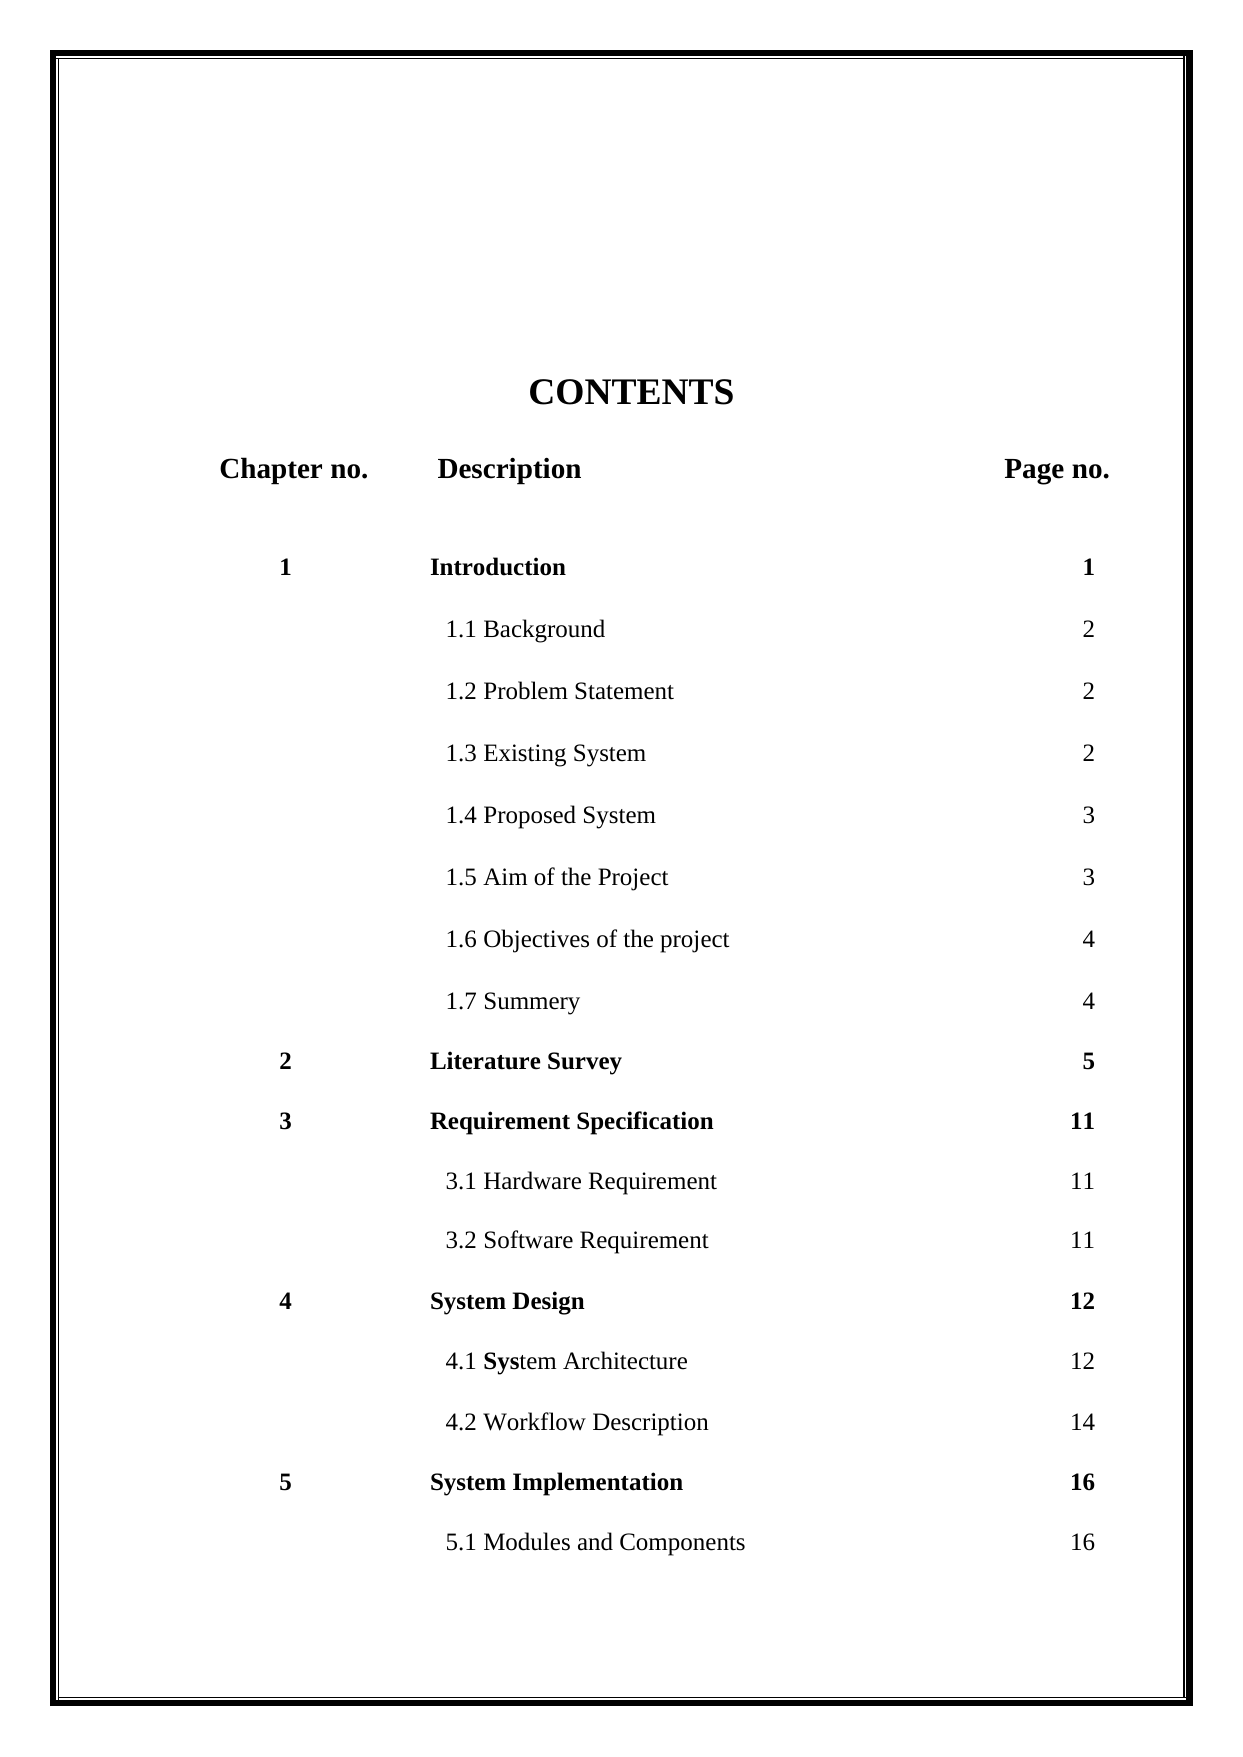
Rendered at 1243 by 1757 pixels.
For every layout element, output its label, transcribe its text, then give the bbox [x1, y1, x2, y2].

list Software Requirement 11 [445, 1225, 1093, 1254]
list Introduction 1 [279, 552, 1093, 580]
list Requirement Specification 11 [279, 1106, 1093, 1135]
list Hardware Requirement 11 [445, 1166, 1093, 1194]
list Aim of the Project 3 [445, 862, 1093, 891]
list Problem Statement 2 [445, 676, 1093, 704]
list Proposed System 3 [445, 800, 1093, 829]
list Literature Survey 5 [279, 1046, 1093, 1075]
list System Implementation 16 [279, 1467, 1093, 1495]
list System Architecture 12 [445, 1346, 1093, 1375]
text CONTENTS [150, 370, 962, 413]
list Existing System 2 [445, 738, 1093, 767]
list Background 2 [445, 614, 1093, 642]
list Summery 4 [445, 986, 1093, 1015]
list Workflow Description 14 [445, 1407, 1093, 1435]
list System Design 12 [279, 1286, 1093, 1314]
list Modules and Components 16 [445, 1527, 1093, 1555]
list Objectives of the project 4 [445, 924, 1093, 953]
text Chapter no. Description Page no. [219, 451, 1110, 485]
